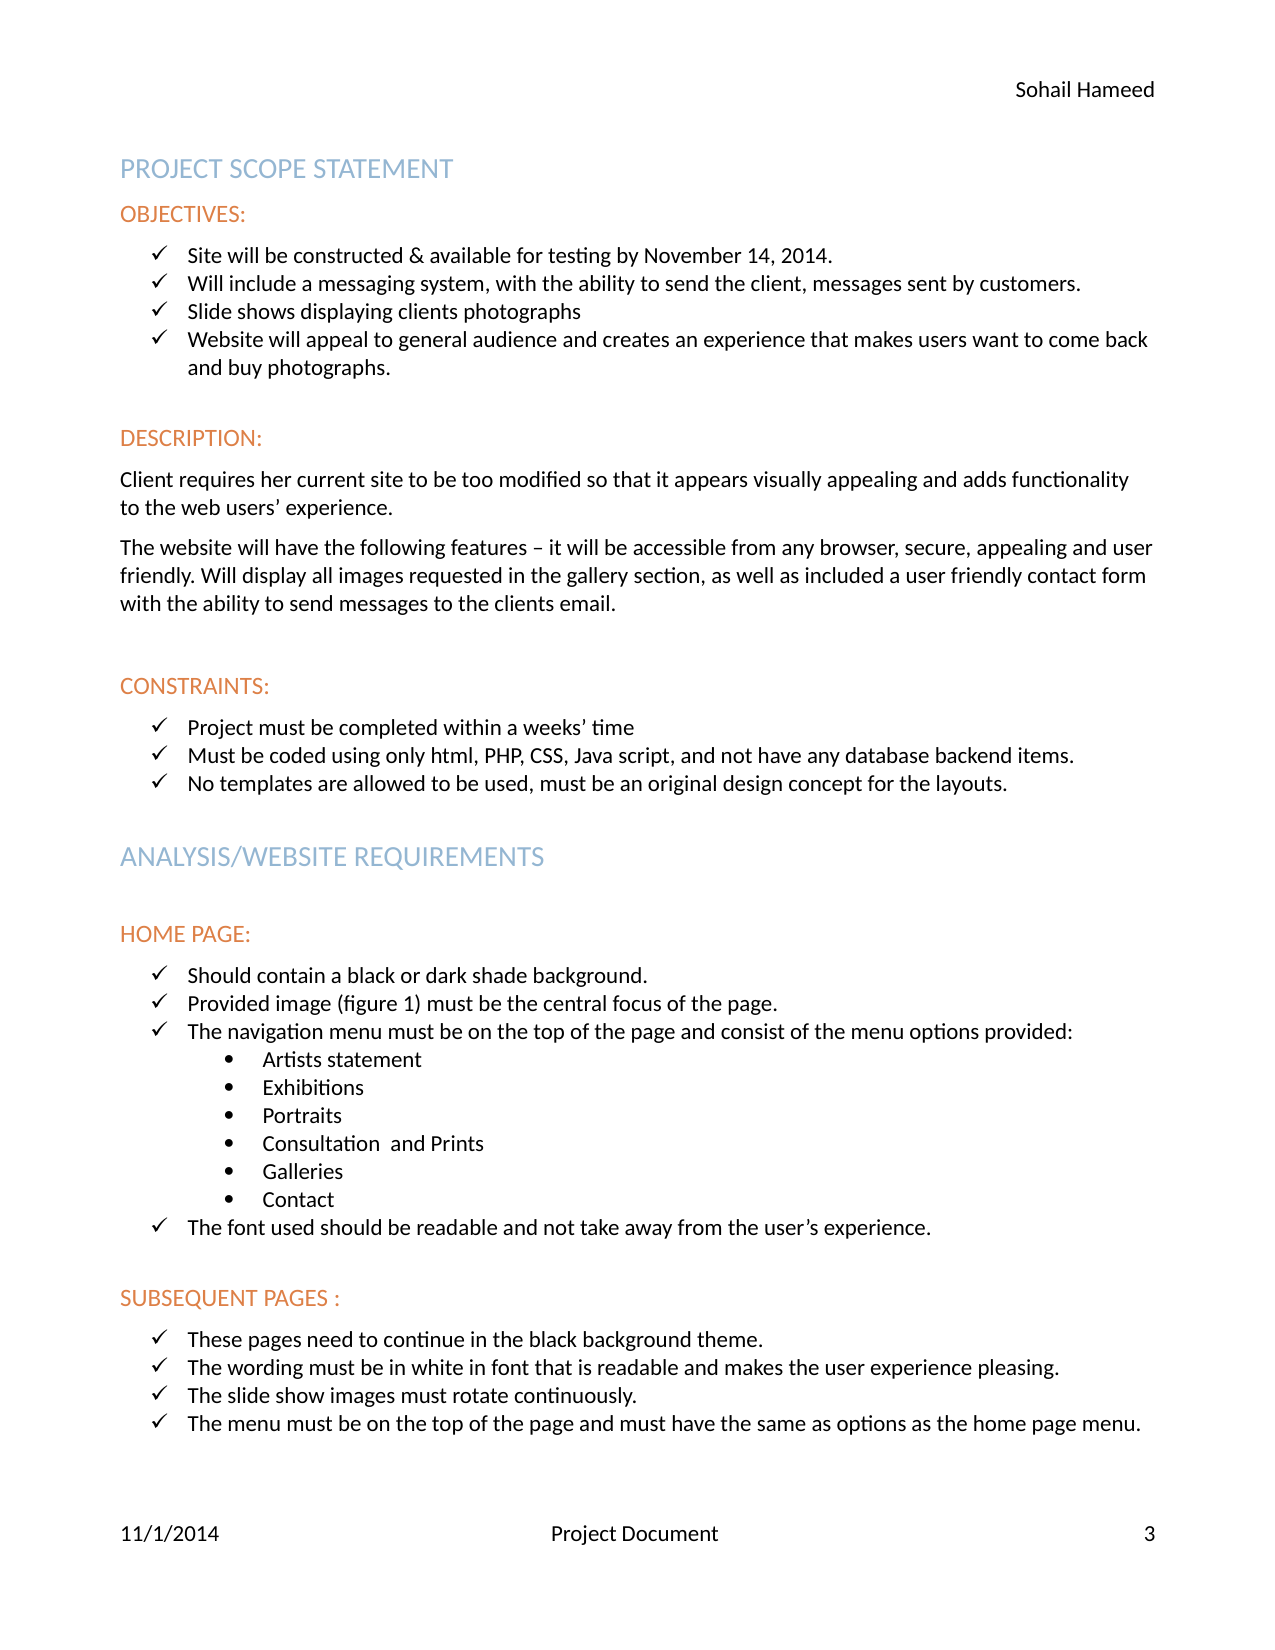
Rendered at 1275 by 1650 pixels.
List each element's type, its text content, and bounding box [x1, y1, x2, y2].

subtitle HOME PAGE: [120, 918, 1155, 949]
list Slide shows displaying clients photographs [150, 297, 1162, 325]
list Site will be constructed & available for testing by November 14, 2014. [150, 241, 1162, 269]
list The wording must be in white in font that is readable and makes the user experience pleasing. [150, 1353, 1162, 1381]
list Provided image (figure 1) must be the central focus of the page. [150, 989, 1162, 1017]
list No templates are allowed to be used, must be an original design concept for the layouts. [150, 769, 1155, 797]
list The slide show images must rotate continuously. [150, 1381, 1162, 1409]
list Portraits [225, 1101, 1162, 1129]
list Exhibitions [225, 1073, 1162, 1101]
subtitle Description: [120, 422, 1155, 452]
text The website will have the following features – it will be accessible from any browser, secure, appealing and user friendly. Will display all images requested in the gallery section, as well as included a user friendly contact form with the ability to send messages to the clients email. [120, 533, 1155, 617]
subtitle Objectives: [120, 198, 1155, 229]
subtitle Project Scope Statement [120, 150, 1155, 186]
list These pages need to continue in the black background theme. [150, 1325, 1162, 1353]
subtitle Subsequent pages : [120, 1282, 1155, 1313]
list Galleries [225, 1157, 1162, 1186]
list Will include a messaging system, with the ability to send the client, messages sent by customers. [150, 269, 1162, 297]
list The navigation menu must be on the top of the page and consist of the menu options provided: [150, 1017, 1162, 1045]
subtitle Analysis/Website Requirements [120, 838, 1155, 874]
list The menu must be on the top of the page and must have the same as options as the home page menu. [150, 1409, 1162, 1437]
list Must be coded using only html, PHP, CSS, Java script, and not have any database backend items. [150, 741, 1162, 769]
list Website will appeal to general audience and creates an experience that makes users want to come back and buy photographs. [150, 325, 1162, 381]
list Project must be completed within a weeks’ time [150, 713, 1162, 741]
subtitle Constraints: [120, 670, 1155, 701]
list Contact [225, 1186, 1162, 1213]
list Should contain a black or dark shade background. [150, 961, 1162, 989]
list Consultation and Prints [225, 1129, 1162, 1157]
list Artists statement [225, 1045, 1162, 1073]
list The font used should be readable and not take away from the user’s experience. [150, 1213, 1162, 1242]
text Client requires her current site to be too modified so that it appears visually appealing and adds functionality to the web users’ experience. [120, 465, 1155, 521]
